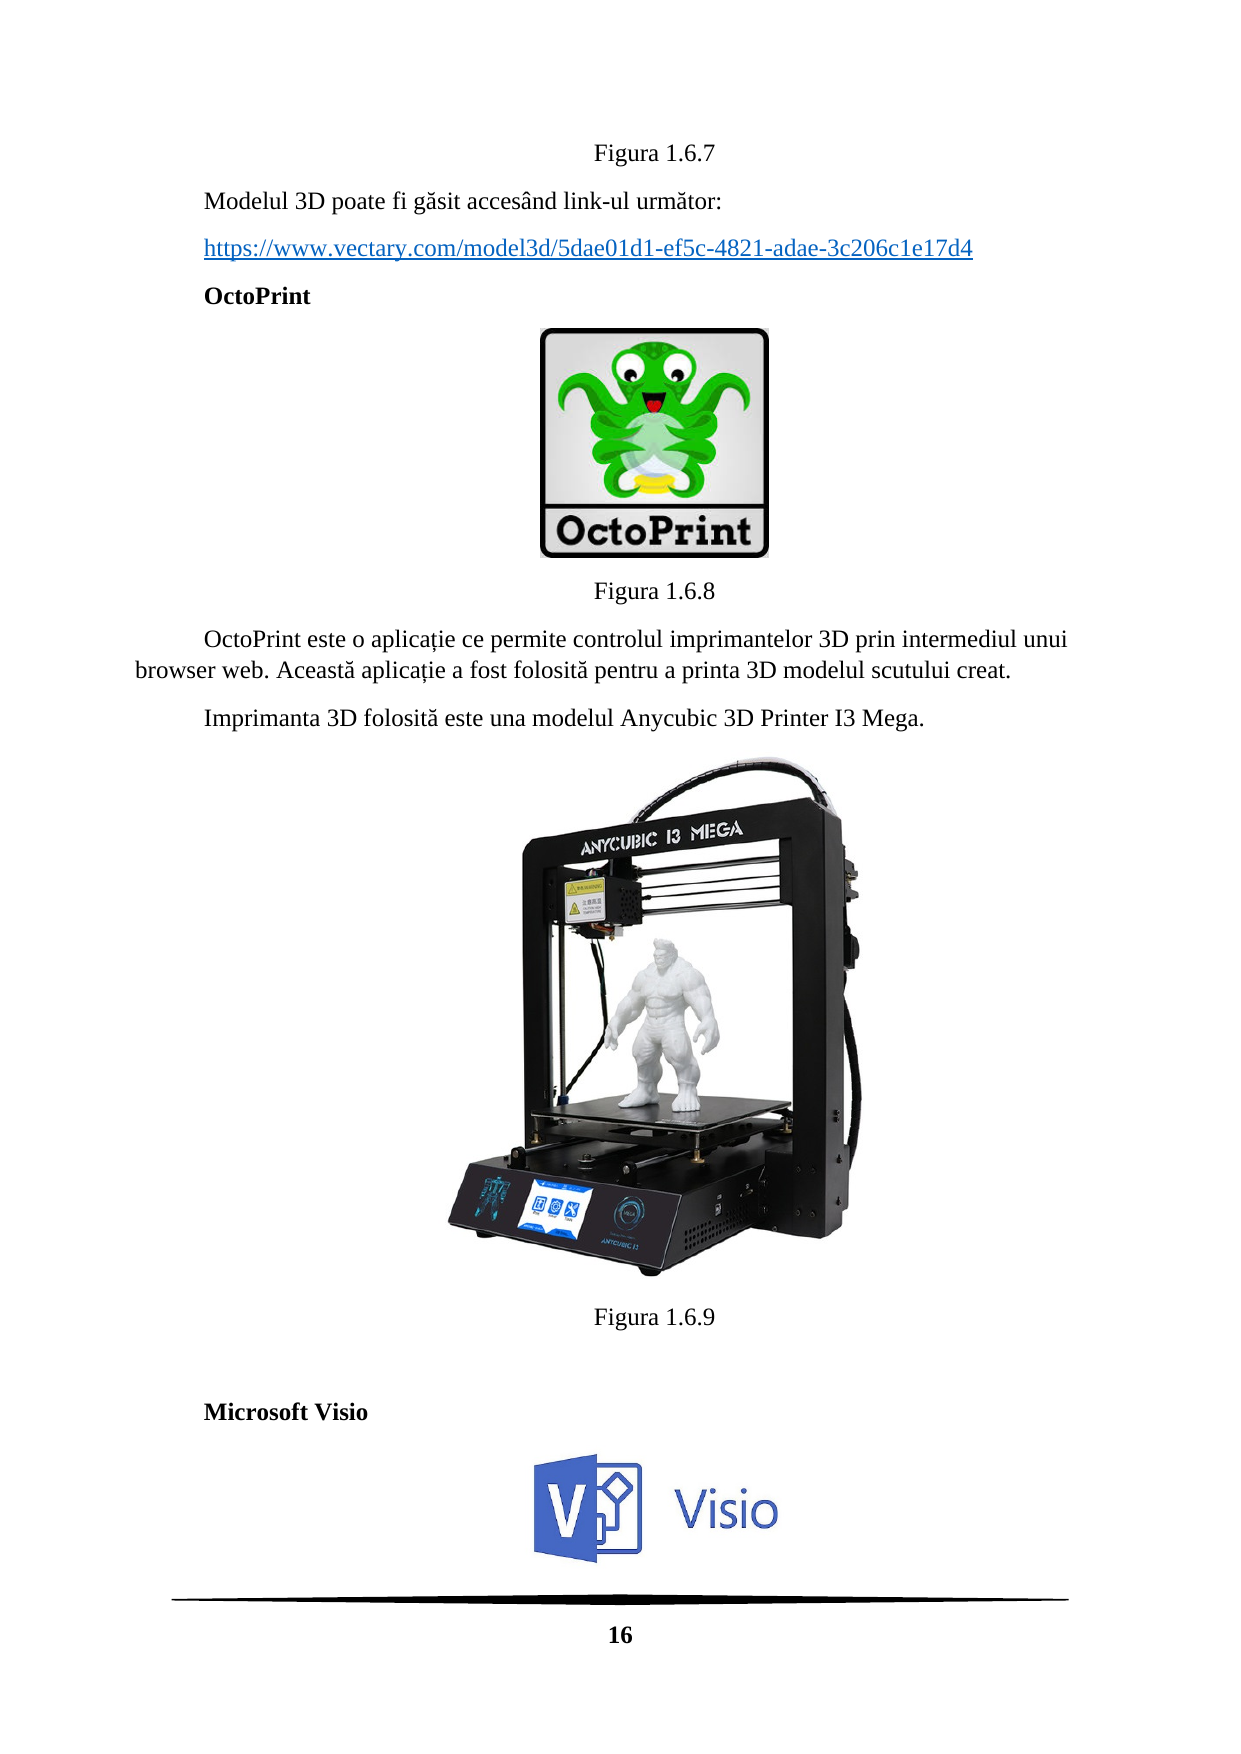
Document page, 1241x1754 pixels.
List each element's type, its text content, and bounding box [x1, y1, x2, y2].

text Imprimanta 3D folosită este una modelul Anycubic 3D Printer I3 Mega. [135, 703, 1105, 732]
text Figura 1.6.7 [135, 138, 1105, 167]
text Figura 1.6.9 [135, 1302, 1105, 1331]
text OctoPrint [135, 281, 1105, 310]
text https://www.vectary.com/model3d/5dae01d1-ef5c-4821-adae-3c206c1e17d4 [135, 233, 1105, 262]
text OctoPrint este o aplicație ce permite controlul imprimantelor 3D prin intermediul unui browser web. Această aplicație a fost folosită pentru a printa 3D modelul scutului creat. [135, 624, 1105, 684]
picture [524, 1445, 785, 1569]
picture [540, 328, 769, 558]
text Microsoft Visio [135, 1397, 1105, 1426]
picture [438, 750, 871, 1283]
text Modelul 3D poate fi găsit accesând link-ul următor: [135, 186, 1105, 214]
text Figura 1.6.8 [135, 576, 1105, 605]
